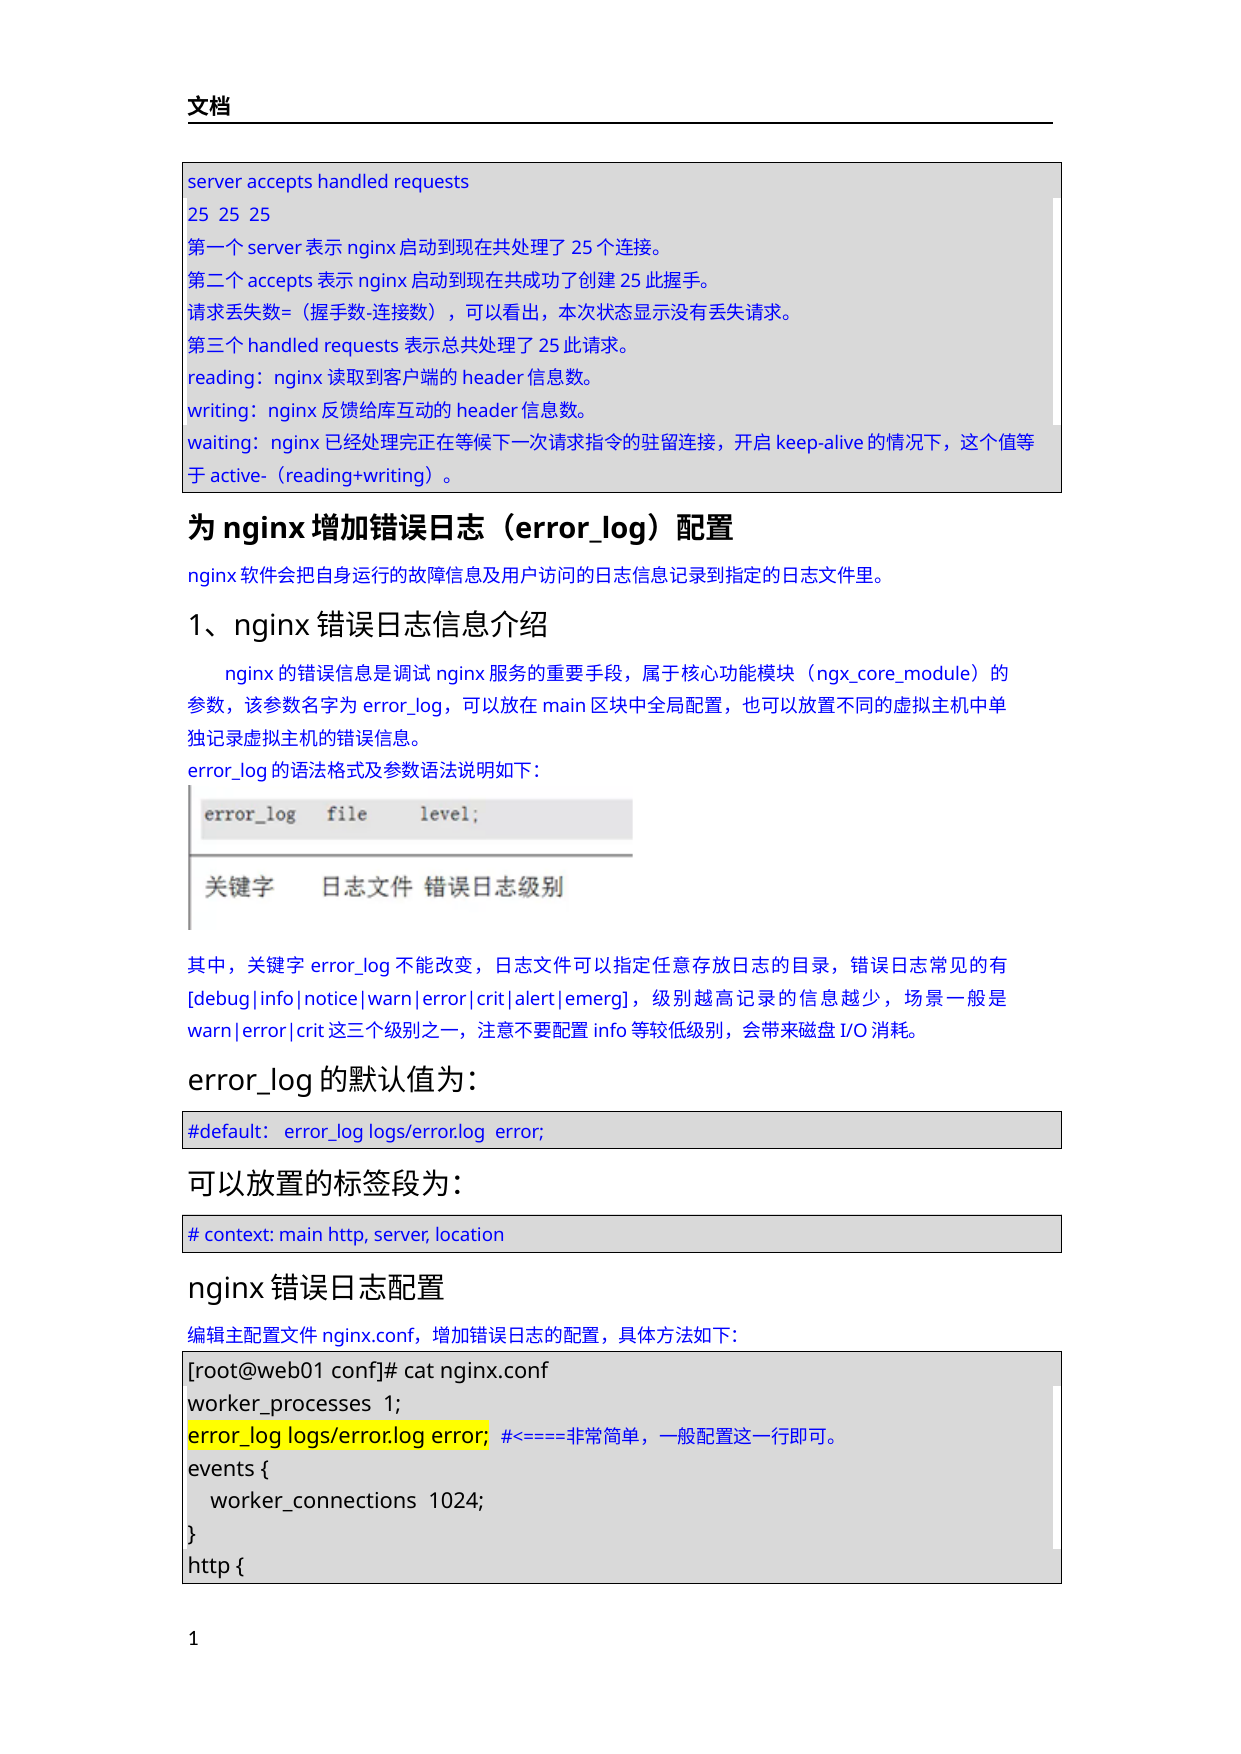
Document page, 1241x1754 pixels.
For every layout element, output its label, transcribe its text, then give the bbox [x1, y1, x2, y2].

text 请求丢失数=（握手数-连接数），可以看出，本次状态显示没有丢失请求。 [187, 295, 1053, 328]
text 可以放置的标签段为： [187, 1149, 1009, 1214]
text error_log的语法格式及参数语法说明如下： [187, 753, 1009, 786]
text error_log logs/error.log error; #<====非常简单，一般配置这一行即可。 [187, 1419, 1053, 1451]
text worker_processes 1; [187, 1386, 1053, 1419]
text nginx的错误信息是调试nginx服务的重要手段，属于核心功能模块（ngx_core_module）的参数，该参数名字为error_log，可以放在main区块中全局配置，也可以放置不同的虚拟主机中单独记录虚拟主机的错误信息。 [187, 656, 1009, 753]
text 编辑主配置文件nginx.conf，增加错误日志的配置，具体方法如下： [187, 1318, 1009, 1351]
text error_log的默认值为： [187, 1046, 1009, 1111]
text nginx错误日志配置 [187, 1253, 1009, 1318]
text worker_connections 1024; [187, 1484, 1053, 1516]
text reading：nginx 读取到客户端的header信息数。 [187, 360, 1053, 393]
text 第一个server表示nginx启动到现在共处理了25个连接。 [187, 230, 1053, 263]
text writing：nginx 反馈给库互动的header信息数。 [187, 393, 1053, 422]
text } [187, 1516, 1053, 1546]
text nginx软件会把自身运行的故障信息及用户访问的日志信息记录到指定的日志文件里。 [187, 558, 1009, 591]
text http { [183, 1546, 1061, 1583]
picture [187, 785, 633, 930]
text waiting：nginx 已经处理完正在等候下一次请求指令的驻留连接，开启keep-alive的情况下，这个值等于active-（reading+writing）。 [183, 422, 1061, 492]
text 其中，关键字error_log不能改变，日志文件可以指定任意存放日志的目录，错误日志常见的有[debug|info|notice|warn|error|crit|alert|emerg]，级别越高记录的信息越少，场景一般是warn|error|crit这三个级别之一，注意不要配置info等较低级别，会带来磁盘I/O消耗。 [187, 948, 1009, 1046]
text 第三个handled requests 表示总共处理了25此请求。 [187, 328, 1053, 360]
text 为nginx增加错误日志（error_log）配置 [187, 493, 1009, 558]
text #default： error_log logs/error.log error; [183, 1112, 1061, 1148]
text server accepts handled requests [183, 163, 1061, 198]
text events { [187, 1451, 1053, 1484]
text 25 25 25 [187, 198, 1053, 230]
text # context: main http, server, location [183, 1216, 1061, 1252]
text 1、nginx错误日志信息介绍 [187, 591, 1009, 656]
text 第二个accepts表示nginx启动到现在共成功了创建25此握手。 [187, 263, 1053, 295]
text [root@web01 conf]# cat nginx.conf [183, 1352, 1061, 1386]
